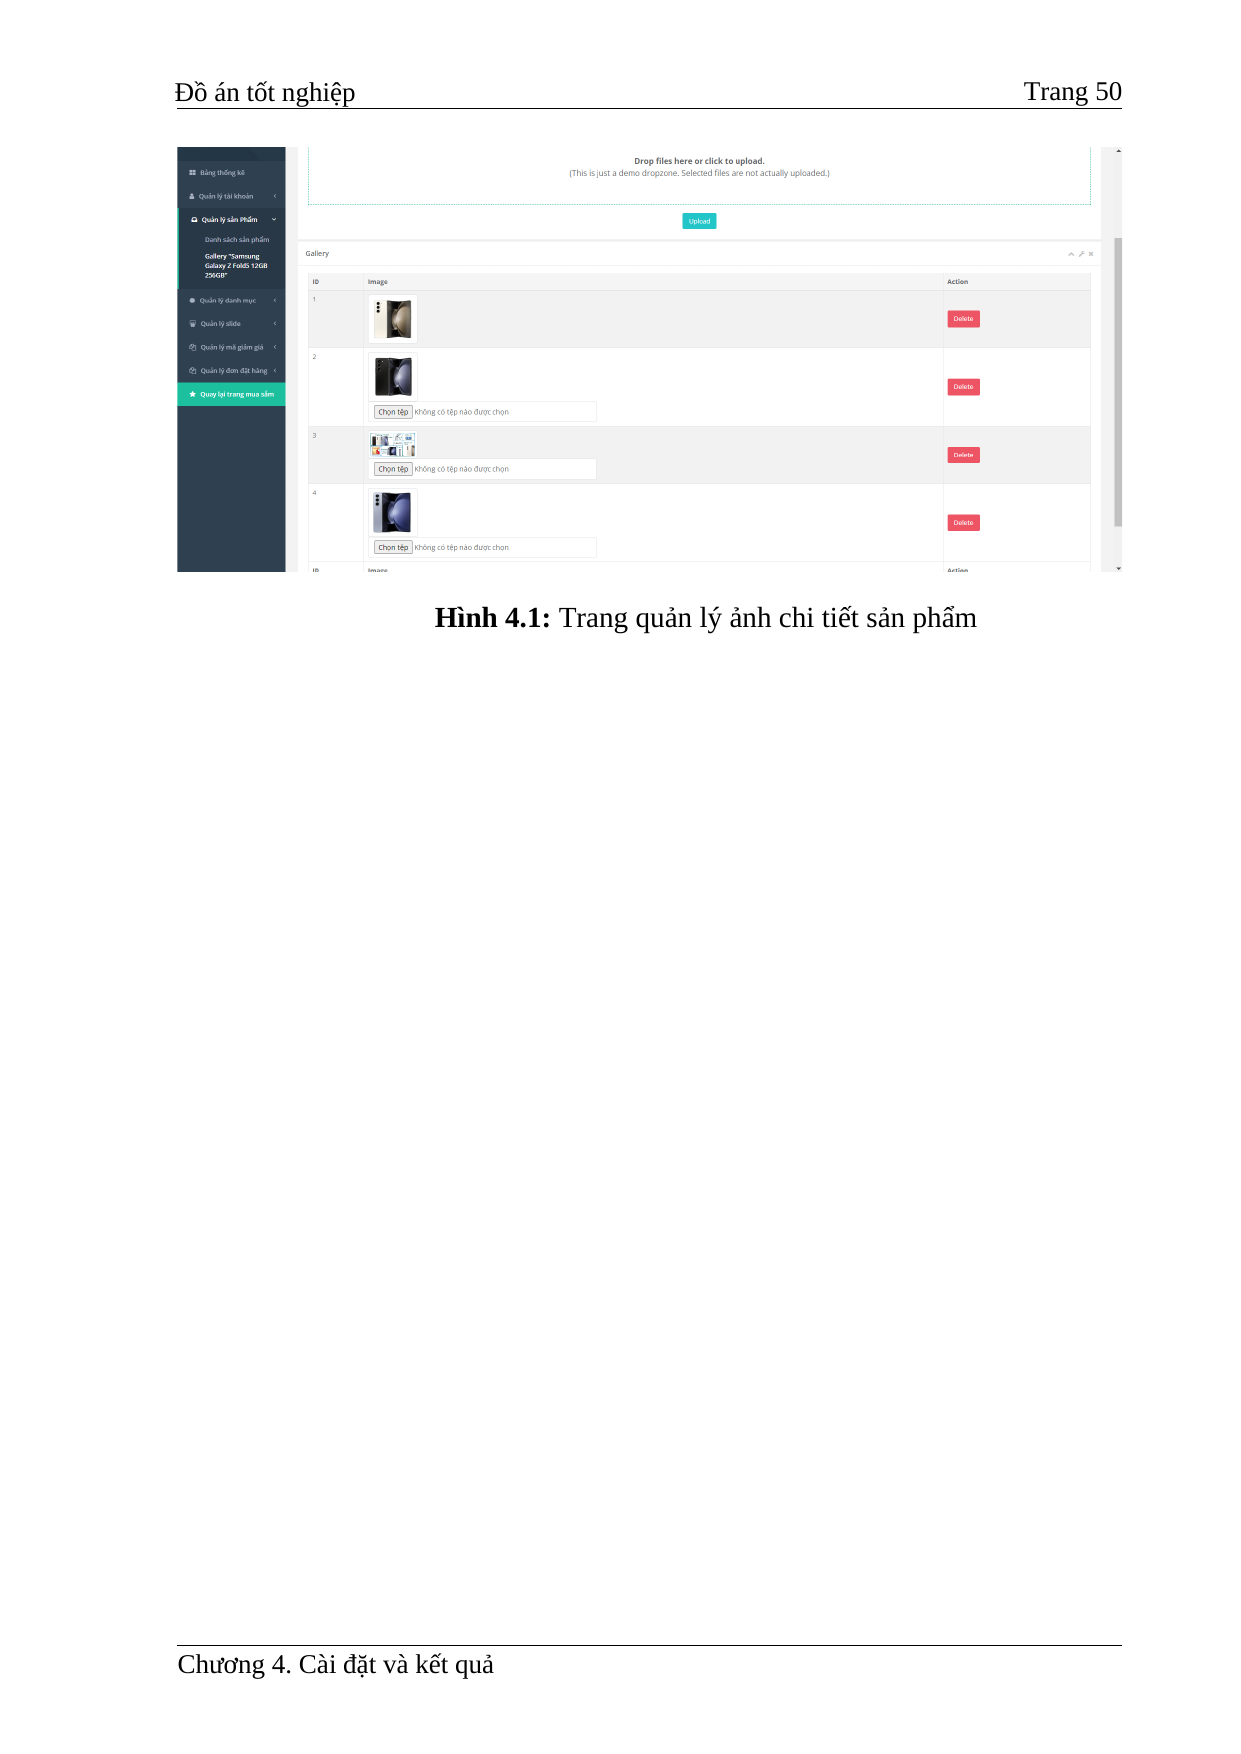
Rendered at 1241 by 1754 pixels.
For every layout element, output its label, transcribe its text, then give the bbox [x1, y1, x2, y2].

picture [177, 147, 1123, 572]
text Trang quản lý ảnh chi tiết sản phẩm [290, 600, 1122, 633]
